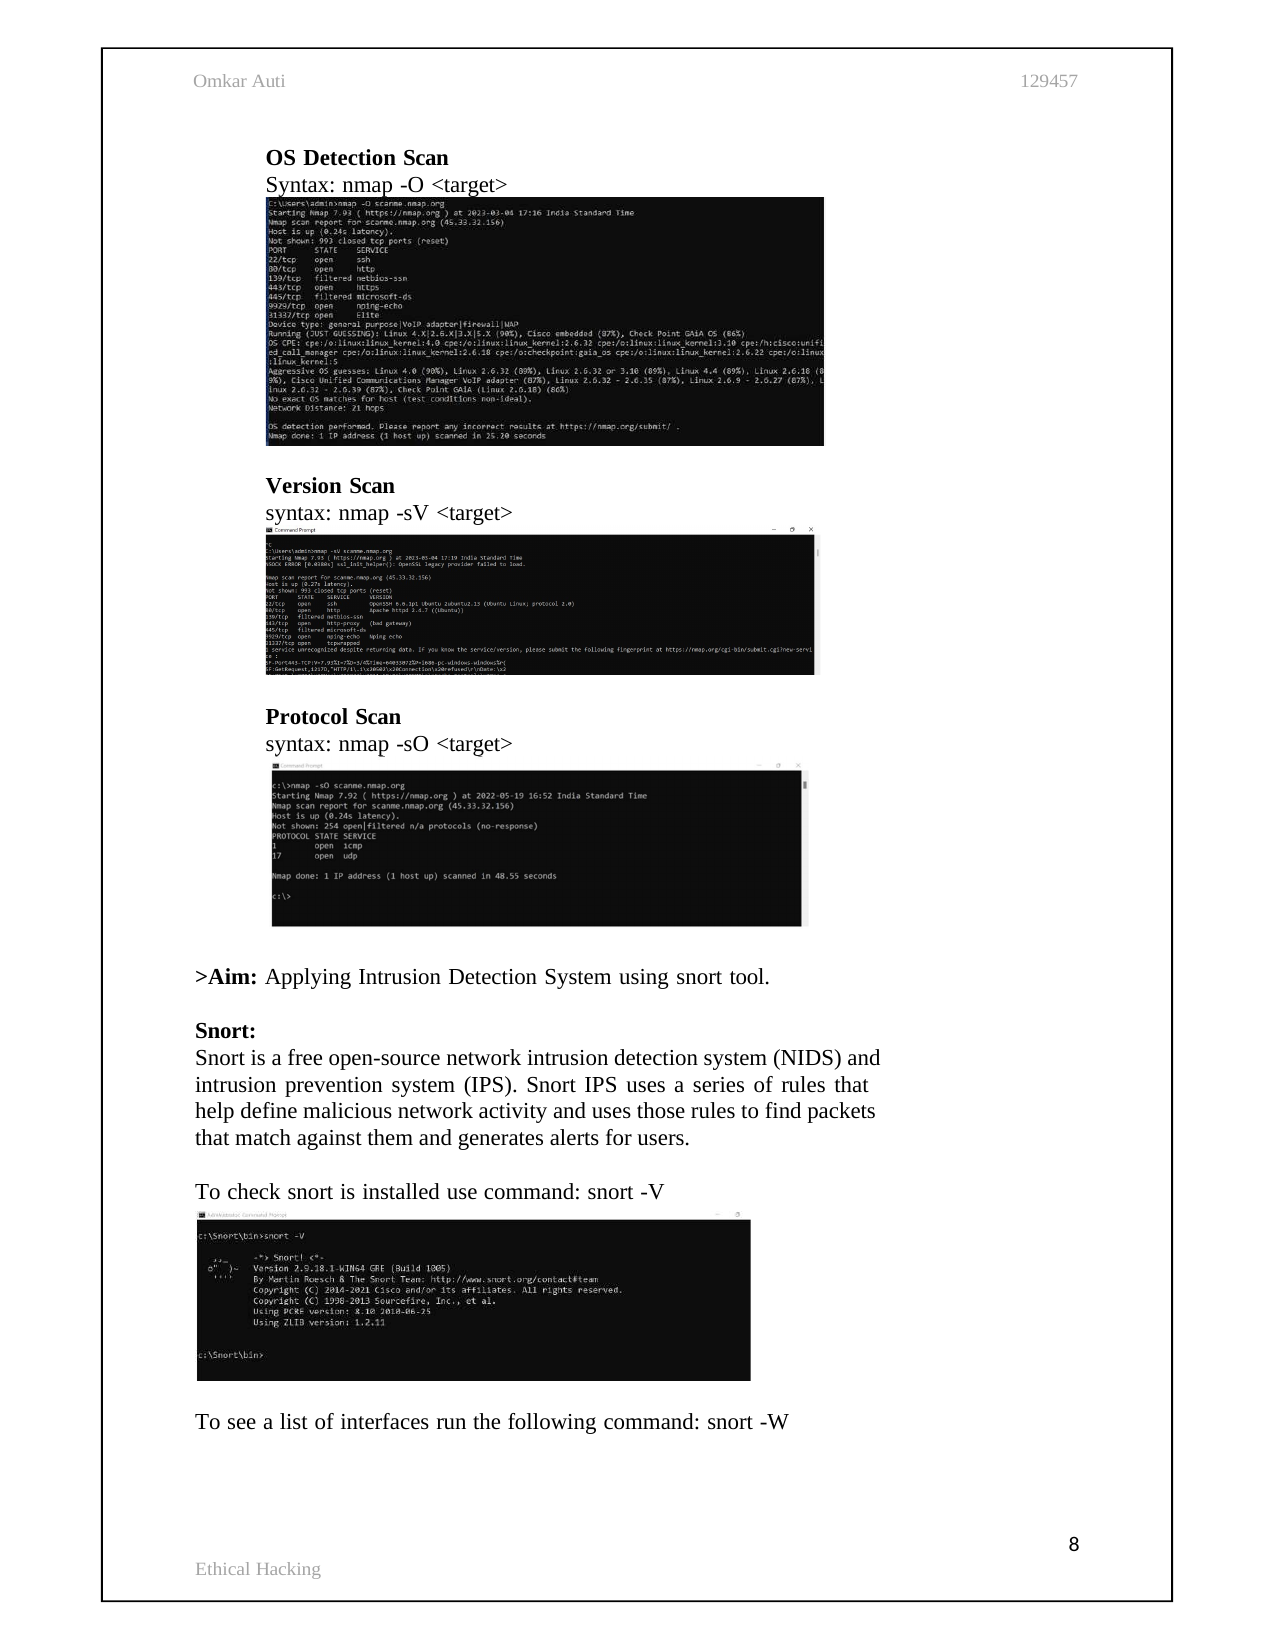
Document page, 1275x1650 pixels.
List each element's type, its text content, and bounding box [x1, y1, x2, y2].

text To see a list of interfaces run the following command: snort -W [195, 1408, 1096, 1435]
picture [268, 756, 809, 929]
text Snort: [195, 1017, 1096, 1043]
text syntax: nmap -sO <target> [265, 730, 1096, 756]
picture [265, 197, 826, 446]
text Version Scan [265, 472, 1096, 498]
text OS Detection Scan [265, 144, 1096, 170]
picture [195, 1211, 751, 1381]
text Snort is a free open-source network intrusion detection system (NIDS) and intrusion prevention system (IPS). Snort IPS uses a series of rules that help define malicious network activity and uses those rules to find packets that match against them and generates alerts for users. [195, 1044, 888, 1150]
text >Aim: Applying Intrusion Detection System using snort tool. [195, 963, 1096, 989]
text To check snort is installed use command: snort -V [195, 1178, 1096, 1204]
text Protocol Scan [265, 703, 1096, 729]
picture [265, 525, 821, 675]
text syntax: nmap -sV <target> [265, 499, 1096, 525]
text Syntax: nmap -O <target> [265, 171, 1096, 197]
